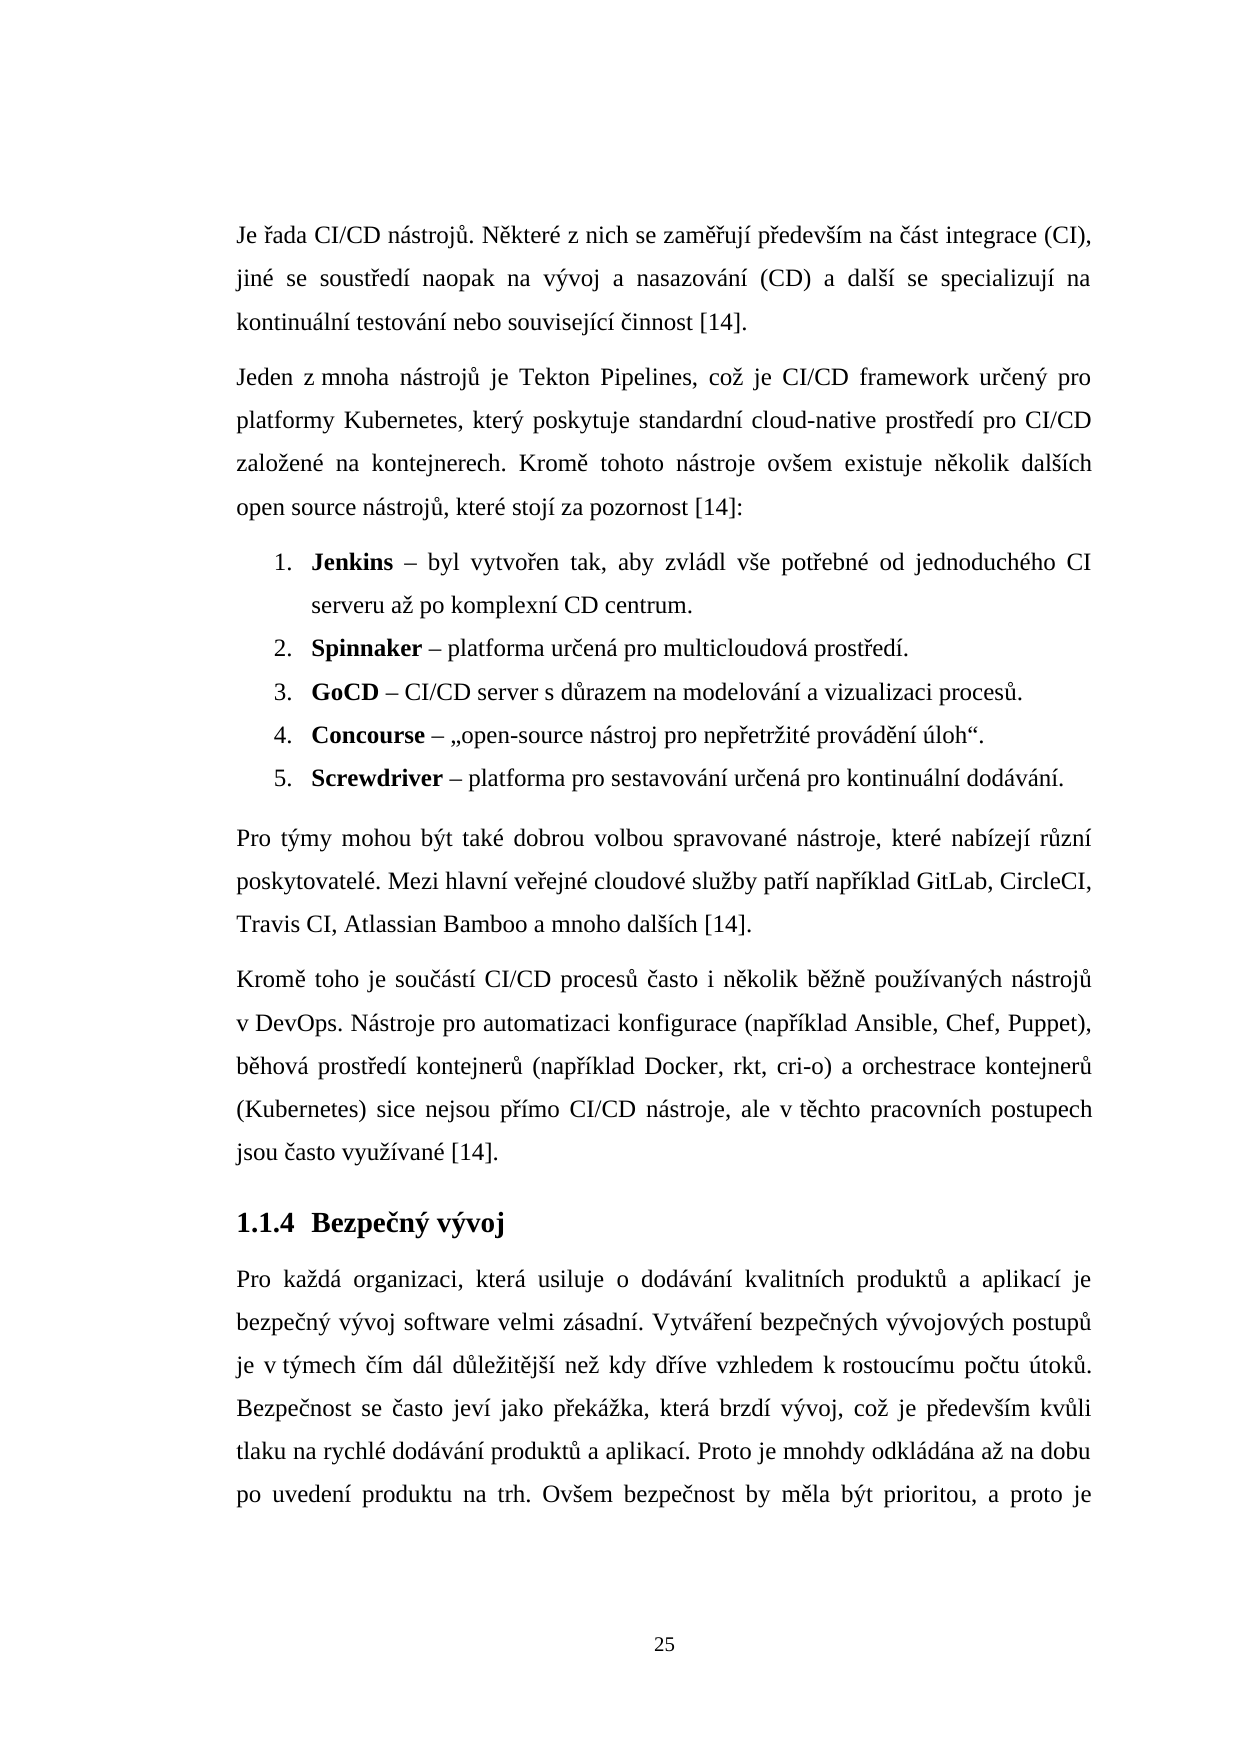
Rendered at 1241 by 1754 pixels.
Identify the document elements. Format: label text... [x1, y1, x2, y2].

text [236, 1264, 1092, 1508]
list GoCD – CI/CD server s důrazem na modelování a vizualizaci procesů. [274, 677, 1092, 705]
text Kromě toho je součástí CI/CD procesů často i několik běžně používaných nástrojů v DevOps. Nástroje pro automatizaci konfigurace (například Ansible, Chef, Puppet), běhová prostředí kontejnerů (například Docker, rkt, cri-o) a orchestrace kontejnerů (Kubernetes) sice nejsou přímo CI/CD nástroje, ale v těchto pracovních postupech jsou často využívané [14]. [236, 964, 1092, 1166]
list Concourse – „open-source nástroj pro nepřetržité provádění úloh“. [274, 720, 1092, 748]
list Jenkins – byl vytvořen tak, aby zvládl vše potřebné od jednoduchého CI serveru až po komplexní CD centrum. [274, 547, 1092, 619]
text Pro týmy mohou být také dobrou volbou spravované nástroje, které nabízejí různí poskytovatelé. Mezi hlavní veřejné cloudové služby patří například GitLab, CircleCI, Travis CI, Atlassian Bamboo a mnoho dalších [14]. [236, 823, 1092, 938]
subtitle Bezpečný vývoj [236, 1205, 1092, 1239]
list Spinnaker – platforma určená pro multicloudová prostředí. [274, 633, 1092, 662]
text Jeden z mnoha nástrojů je Tekton Pipelines, což je CI/CD framework určený pro platformy Kubernetes, který poskytuje standardní cloud-native prostředí pro CI/CD založené na kontejnerech. Kromě tohoto nástroje ovšem existuje několik dalších open source nástrojů, které stojí za pozornost [14]: [236, 362, 1092, 520]
text Je řada CI/CD nástrojů. Některé z nich se zaměřují především na část integrace (CI), jiné se soustředí naopak na vývoj a nasazování (CD) a další se specializují na kontinuální testování nebo související činnost [14]. [236, 220, 1092, 335]
list Screwdriver – platforma pro sestavování určená pro kontinuální dodávání. [274, 763, 1092, 792]
